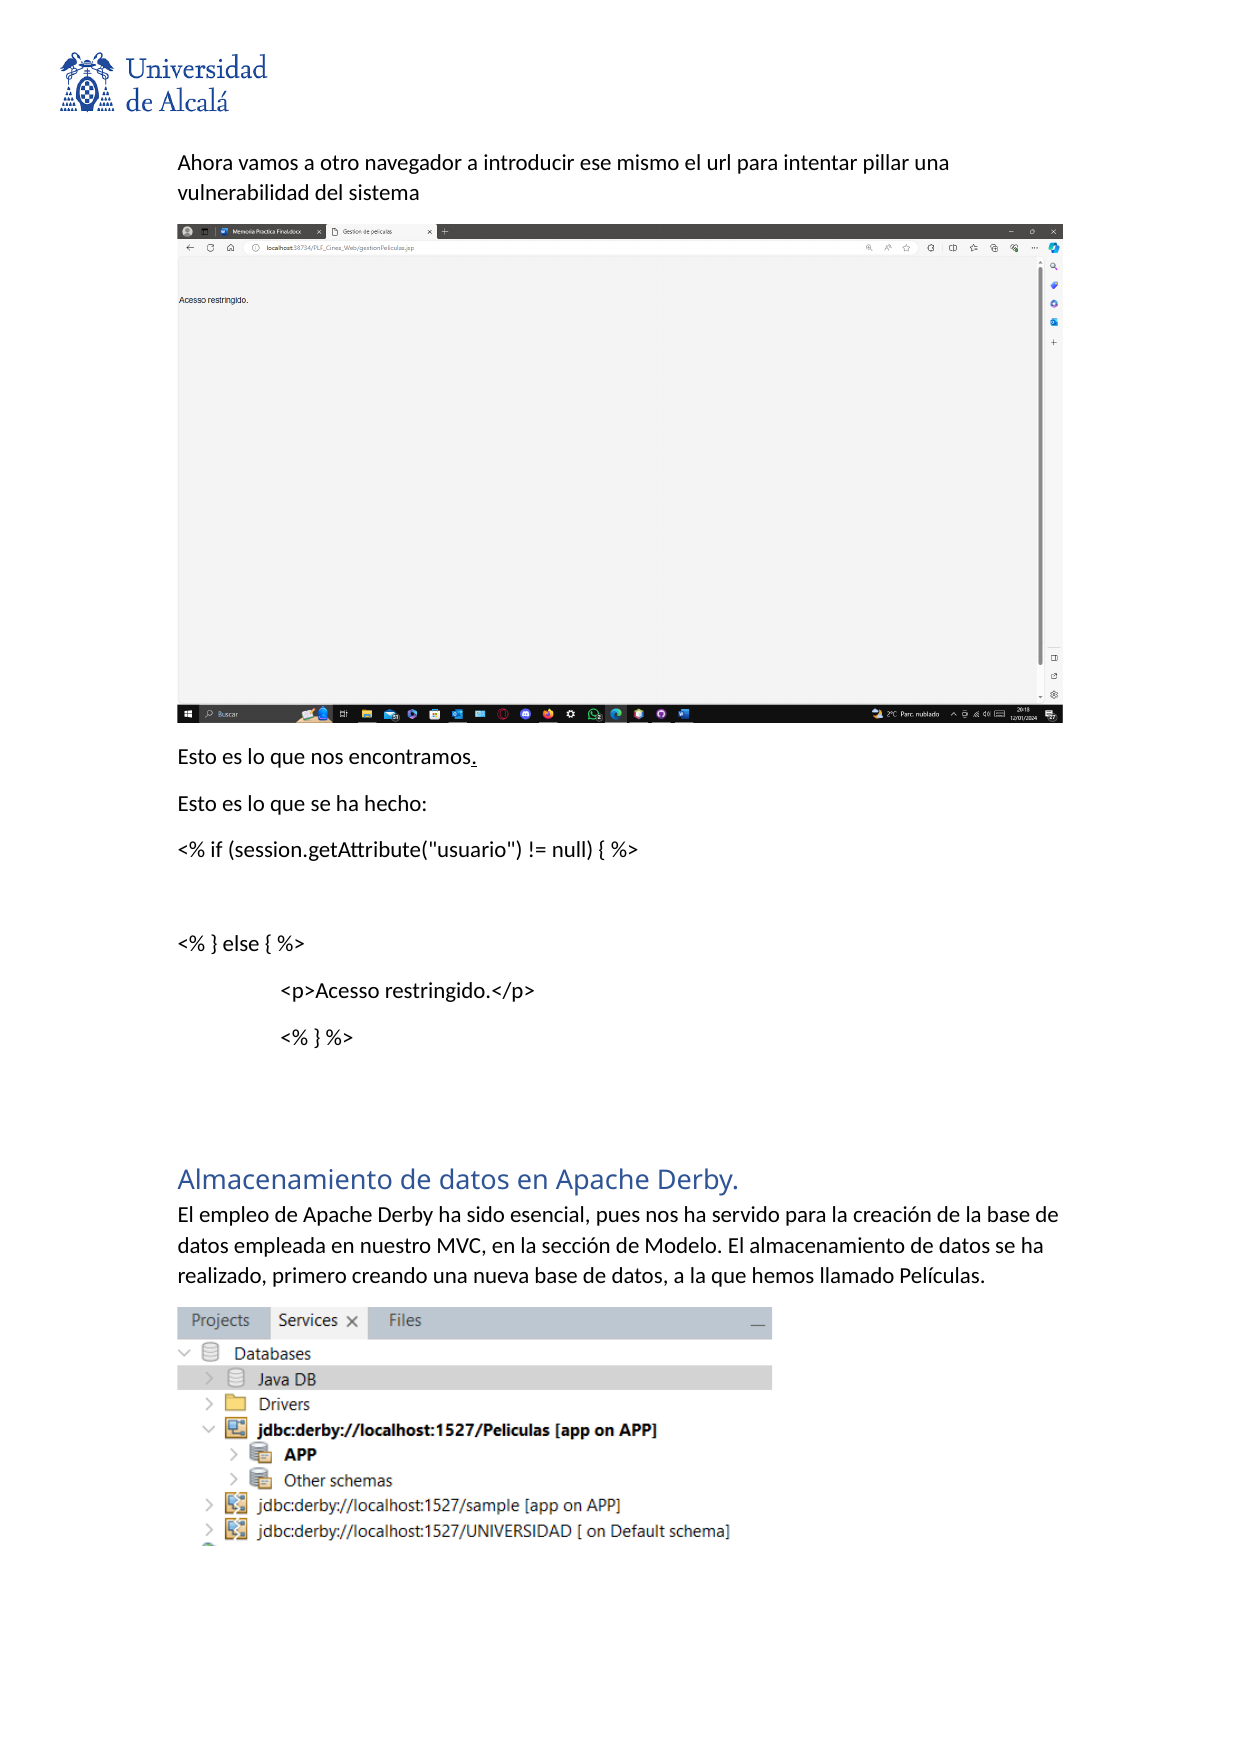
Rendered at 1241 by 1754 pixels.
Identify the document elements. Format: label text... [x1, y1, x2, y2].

text <% } else { %> [177, 929, 1063, 957]
text El empleo de Apache Derby ha sido esencial, pues nos ha servido para la creación de la base de datos empleada en nuestro MVC, en la sección de Modelo. El almacenamiento de datos se ha realizado, primero creando una nueva base de datos, a la que hemos llamado Películas. [177, 1201, 1063, 1289]
text <p>Acesso restringido.</p> [177, 976, 1063, 1004]
subtitle Almacenamiento de datos en Apache Derby. [177, 1161, 1063, 1198]
picture [53, 45, 274, 119]
text Ahora vamos a otro navegador a introducir ese mismo el url para intentar pillar una vulnerabilidad del sistema [177, 148, 1063, 206]
text Esto es lo que se ha hecho: [177, 789, 1063, 817]
text Esto es lo que nos encontramos. [177, 742, 1063, 770]
picture [177, 224, 1063, 723]
picture [177, 1307, 773, 1546]
text <% if (session.getAttribute("usuario") != null) { %> [177, 836, 1063, 864]
text <% } %> [177, 1023, 1063, 1051]
